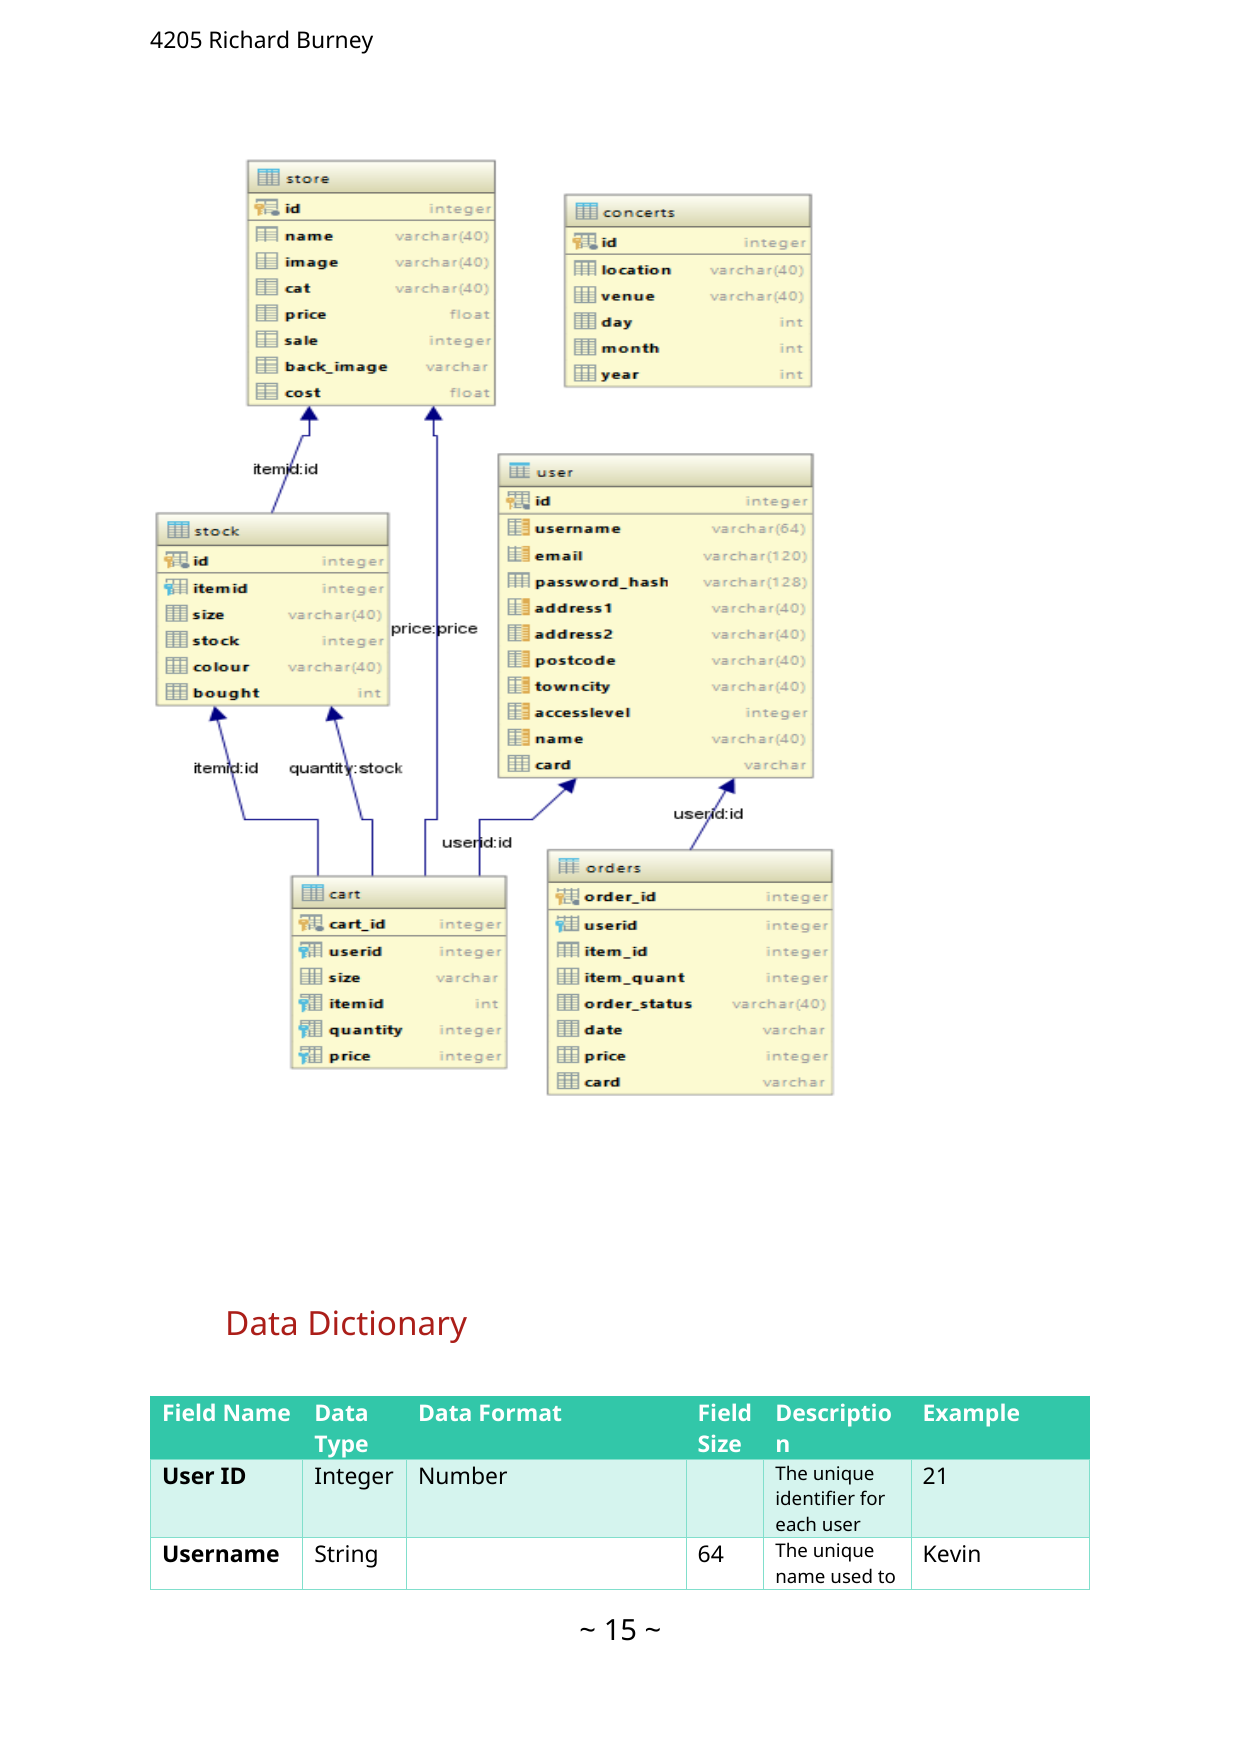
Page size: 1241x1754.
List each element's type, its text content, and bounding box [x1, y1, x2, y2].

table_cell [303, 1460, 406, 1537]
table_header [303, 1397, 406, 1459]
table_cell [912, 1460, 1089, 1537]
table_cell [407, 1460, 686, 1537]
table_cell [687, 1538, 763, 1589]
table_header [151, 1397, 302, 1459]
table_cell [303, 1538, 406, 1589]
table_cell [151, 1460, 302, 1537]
picture [150, 150, 838, 1101]
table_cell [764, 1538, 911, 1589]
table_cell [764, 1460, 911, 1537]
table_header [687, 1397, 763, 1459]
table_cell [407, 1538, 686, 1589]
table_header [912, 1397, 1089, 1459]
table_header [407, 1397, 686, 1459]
subtitle Data Dictionary [150, 1300, 1090, 1345]
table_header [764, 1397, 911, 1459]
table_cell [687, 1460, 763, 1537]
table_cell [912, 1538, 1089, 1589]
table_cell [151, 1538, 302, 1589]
